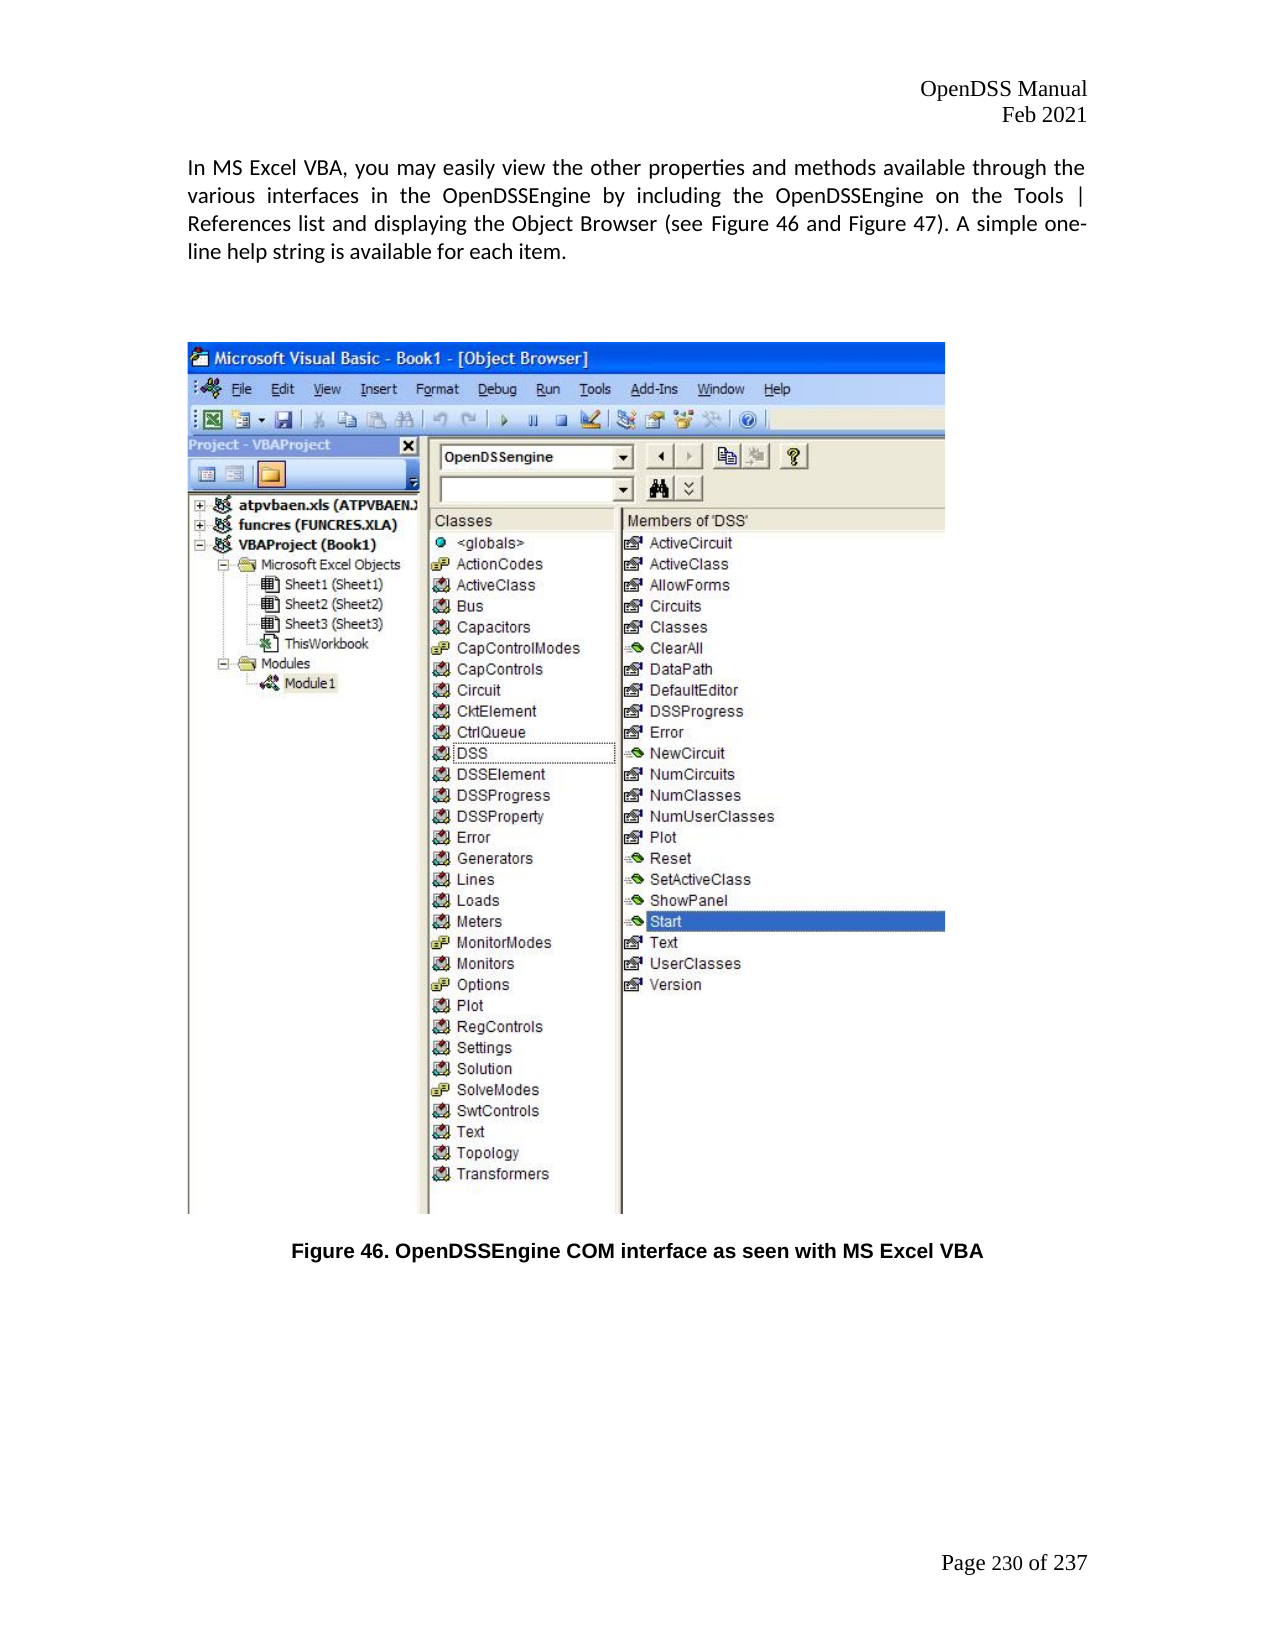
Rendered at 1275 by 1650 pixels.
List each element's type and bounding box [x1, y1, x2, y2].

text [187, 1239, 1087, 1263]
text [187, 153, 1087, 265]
picture [187, 342, 946, 1214]
